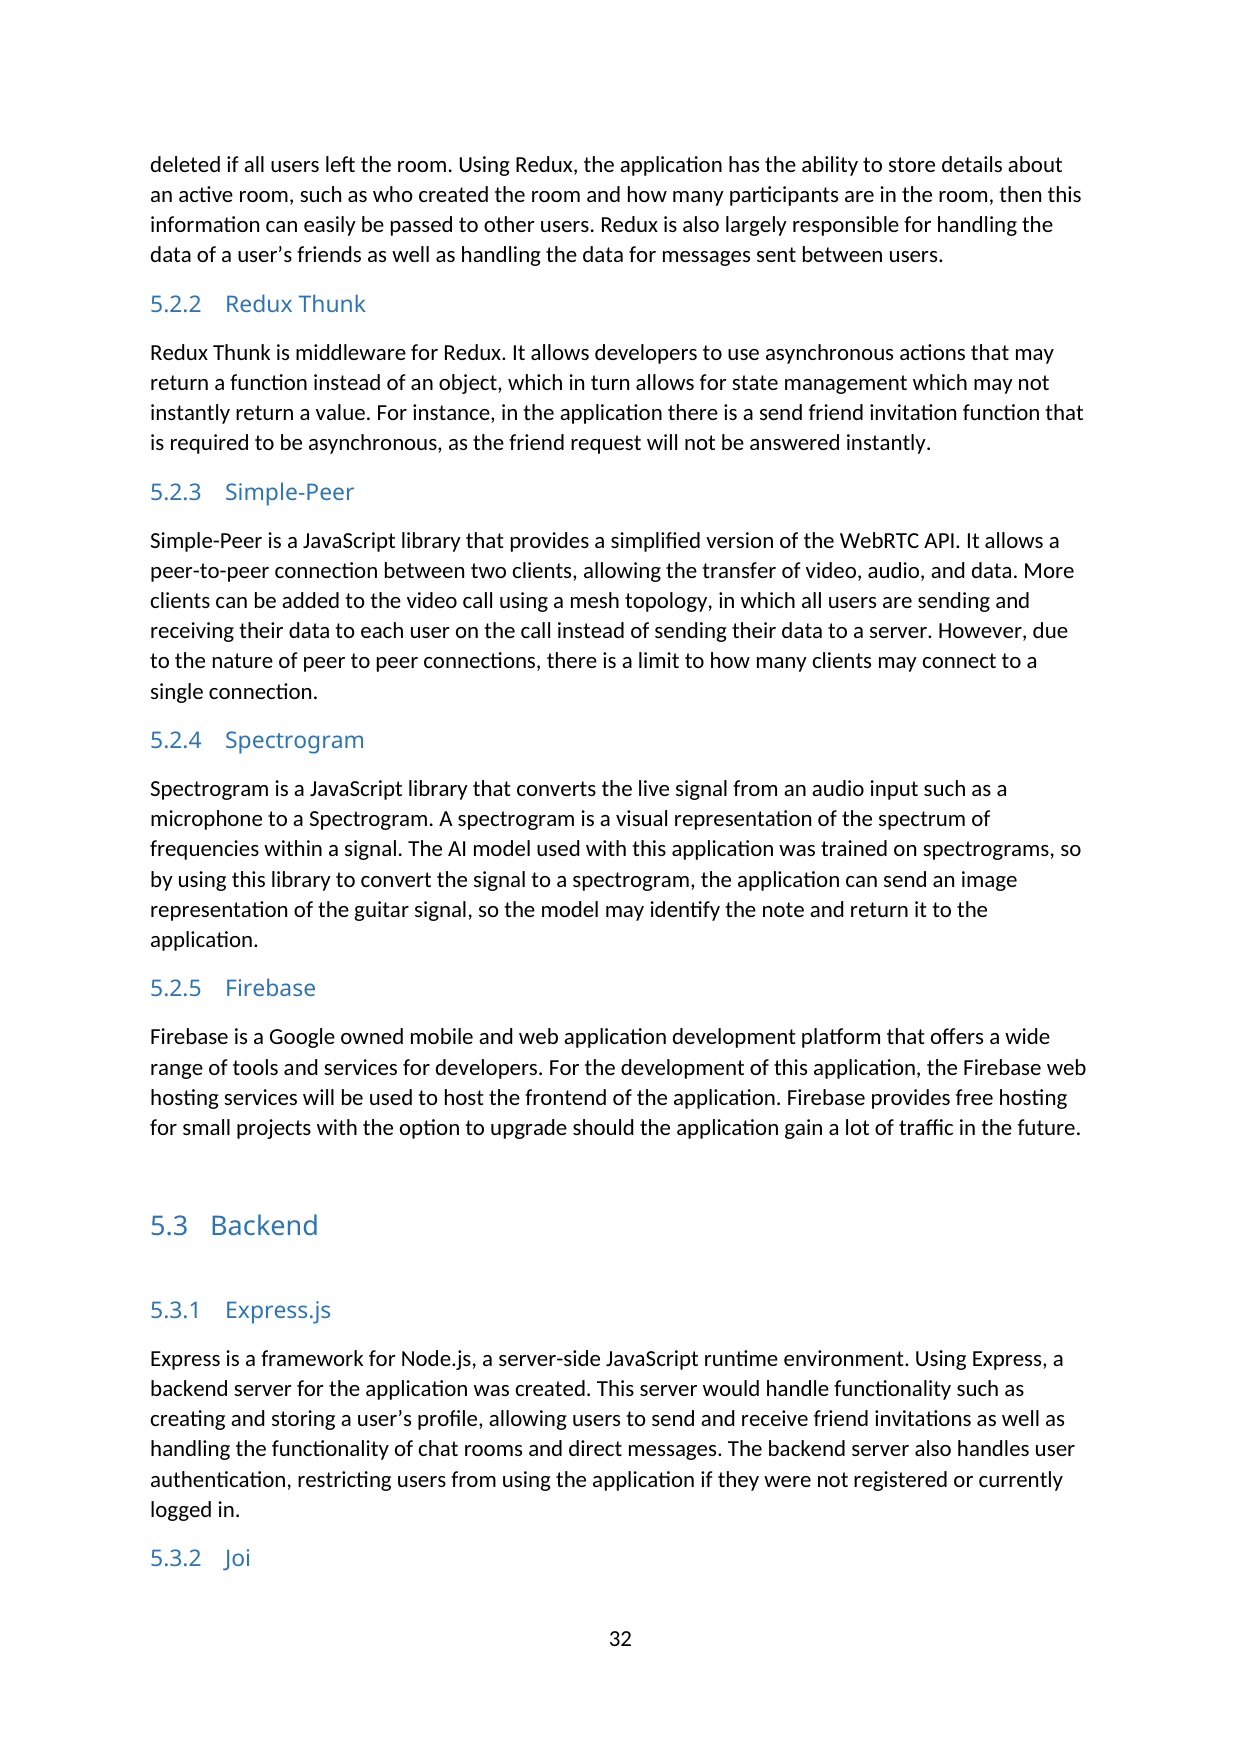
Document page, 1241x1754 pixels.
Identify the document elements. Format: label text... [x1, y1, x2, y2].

text Simple-Peer is a JavaScript library that provides a simplified version of the WebRTC API. It allows a peer-to-peer connection between two clients, allowing the transfer of video, audio, and data. More clients can be added to the video call using a mesh topology, in which all users are sending and receiving their data to each user on the call instead of sending their data to a server. However, due to the nature of peer to peer connections, there is a limit to how many clients may connect to a single connection. [150, 526, 1090, 705]
text Firebase is a Google owned mobile and web application development platform that offers a wide range of tools and services for developers. For the development of this application, the Firebase web hosting services will be used to host the frontend of the application. Firebase provides free hosting for small projects with the option to upgrade should the application gain a lot of traffic in the future. [150, 1022, 1090, 1141]
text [150, 150, 1090, 269]
subtitle Redux Thunk [150, 287, 1090, 319]
text Express is a framework for Node.js, a server-side JavaScript runtime environment. Using Express, a backend server for the application was created. This server would handle functionality such as creating and storing a user’s profile, allowing users to send and receive friend invitations as well as handling the functionality of chat rooms and direct messages. The backend server also handles user authentication, restricting users from using the application if they were not registered or currently logged in. [150, 1344, 1090, 1523]
subtitle Express.js [150, 1293, 1090, 1325]
subtitle Backend [150, 1207, 1090, 1244]
text Redux Thunk is middleware for Redux. It allows developers to use asynchronous actions that may return a function instead of an object, which in turn allows for state management which may not instantly return a value. For instance, in the application there is a send friend invitation function that is required to be asynchronous, as the friend request will not be answered instantly. [150, 338, 1090, 457]
subtitle Joi [150, 1542, 1090, 1573]
subtitle Simple-Peer [150, 475, 1090, 507]
subtitle Firebase [150, 972, 1090, 1003]
text Spectrogram is a JavaScript library that converts the live signal from an audio input such as a microphone to a Spectrogram. A spectrogram is a visual representation of the spectrum of frequencies within a signal. The AI model used with this application was trained on spectrograms, so by using this library to convert the signal to a spectrogram, the application can send an image representation of the guitar signal, so the model may identify the note and return it to the application. [150, 774, 1090, 953]
subtitle Spectrogram [150, 724, 1090, 755]
